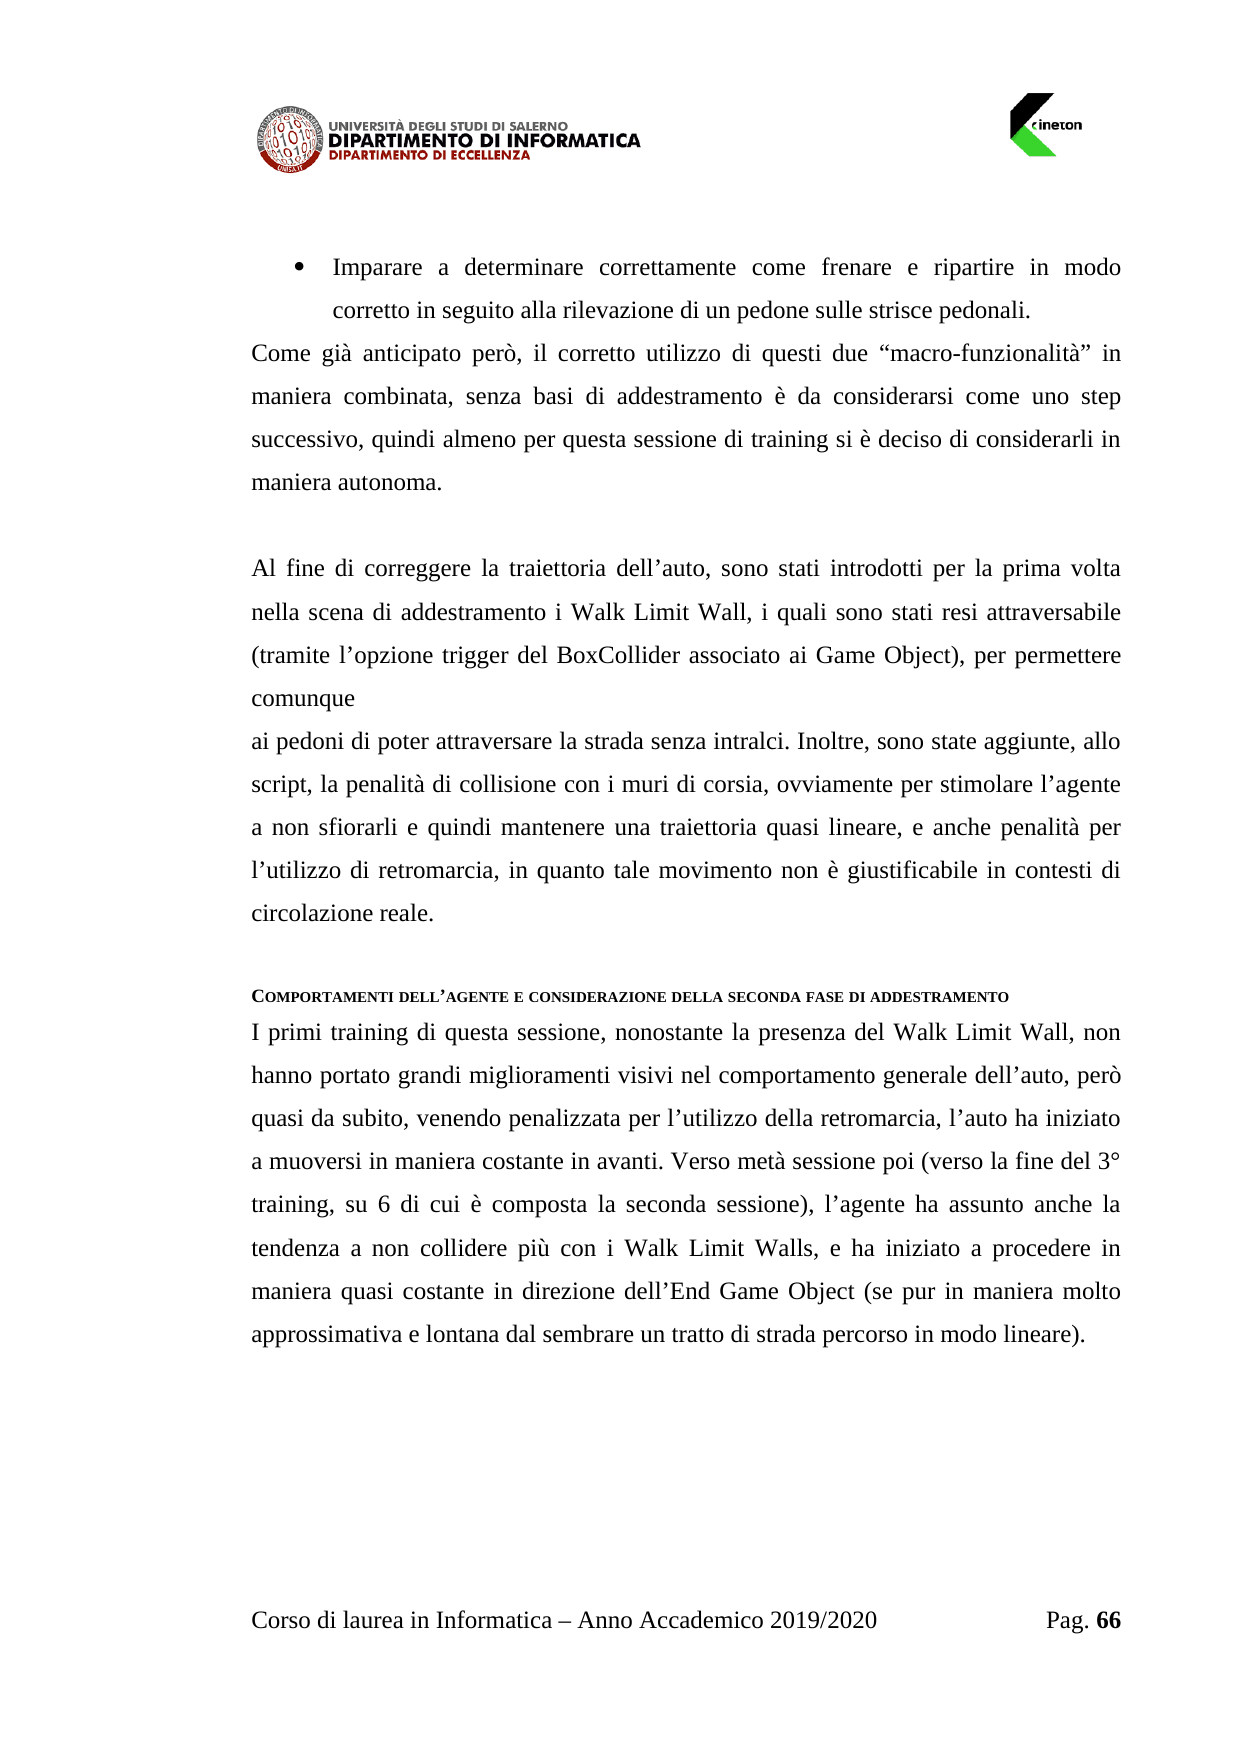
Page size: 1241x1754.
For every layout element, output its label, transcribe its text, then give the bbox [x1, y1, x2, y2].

text ai pedoni di poter attraversare la strada senza intralci. Inoltre, sono state aggiunte, allo script, la penalità di collisione con i muri di corsia, ovviamente per stimolare l’agente a non sfiorarli e quindi mantenere una traiettoria quasi lineare, e anche penalità per l’utilizzo di retromarcia, in quanto tale movimento non è giustificabile in contesti di circolazione reale. [251, 726, 1122, 927]
text Al fine di correggere la traiettoria dell’auto, sono stati introdotti per la prima volta nella scena di addestramento i Walk Limit Wall, i quali sono stati resi attraversabile (tramite l’opzione trigger del BoxCollider associato ai Game Object), per permettere comunque [251, 553, 1122, 712]
picture [987, 73, 1102, 177]
picture [251, 102, 645, 177]
text Come già anticipato però, il corretto utilizzo di questi due “macro-funzionalità” in maniera combinata, senza basi di addestramento è da considerarsi come uno step successivo, quindi almeno per questa sessione di training si è deciso di considerarli in maniera autonoma. [251, 338, 1122, 496]
text Comportamenti dell’agente e considerazione della seconda fase di addestramento [251, 985, 1122, 1006]
text I primi training di questa sessione, nonostante la presenza del Walk Limit Wall, non hanno portato grandi miglioramenti visivi nel comportamento generale dell’auto, però quasi da subito, venendo penalizzata per l’utilizzo della retromarcia, l’auto ha iniziato a muoversi in maniera costante in avanti. Verso metà sessione poi (verso la fine del 3° training, su 6 di cui è composta la seconda sessione), l’agente ha assunto anche la tendenza a non collidere più con i Walk Limit Walls, e ha iniziato a procedere in maniera quasi costante in direzione dell’End Game Object (se pur in maniera molto approssimativa e lontana dal sembrare un tratto di strada percorso in modo lineare). [251, 1017, 1122, 1348]
list Imparare a determinare correttamente come frenare e ripartire in modo corretto in seguito alla rilevazione di un pedone sulle strisce pedonali. [295, 252, 1122, 323]
